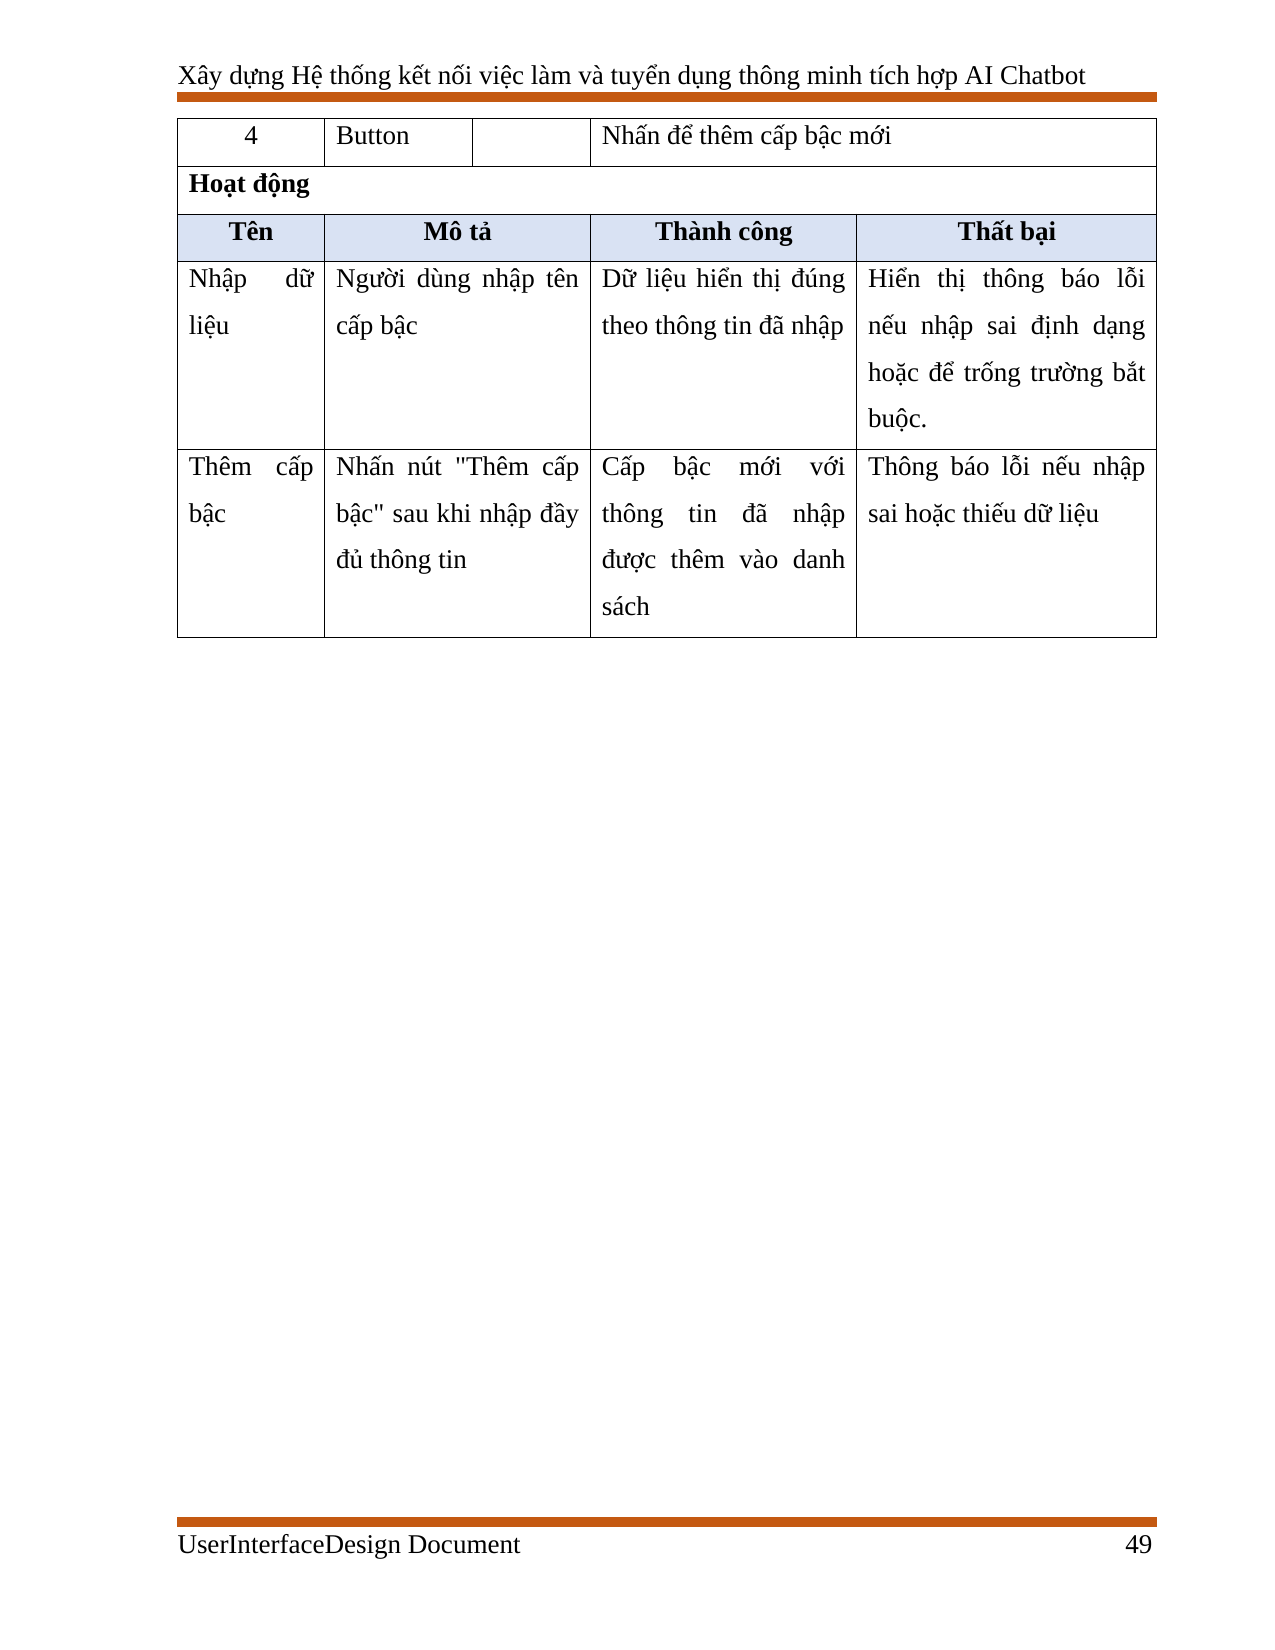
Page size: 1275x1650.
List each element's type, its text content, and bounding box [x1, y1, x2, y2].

table_cell Cấp bậc mới với thông tin đã nhập được thêm vào danh sách [591, 450, 856, 637]
table_cell Người dùng nhập tên cấp bậc [325, 262, 590, 449]
table_cell Button [325, 119, 472, 166]
table_cell Nhấn để thêm cấp bậc mới [591, 119, 1156, 166]
table_cell 4 [178, 119, 324, 166]
table_cell Thành công [591, 215, 856, 261]
table_cell Mô tả [325, 215, 590, 261]
table_cell Tên [178, 215, 324, 261]
table_cell Thất bại [857, 215, 1156, 261]
table_cell Dữ liệu hiển thị đúng theo thông tin đã nhập [591, 262, 856, 449]
table_cell Hoạt động [178, 167, 1156, 213]
table_cell Thêm cấp bậc [178, 450, 324, 637]
table_cell Thông báo lỗi nếu nhập sai hoặc thiếu dữ liệu [857, 450, 1156, 637]
table_cell Nhập dữ liệu [178, 262, 324, 449]
table_cell Nhấn nút "Thêm cấp bậc" sau khi nhập đầy đủ thông tin [325, 450, 590, 637]
table_cell Hiển thị thông báo lỗi nếu nhập sai định dạng hoặc để trống trường bắt buộc. [857, 262, 1156, 449]
table_cell [473, 119, 590, 166]
